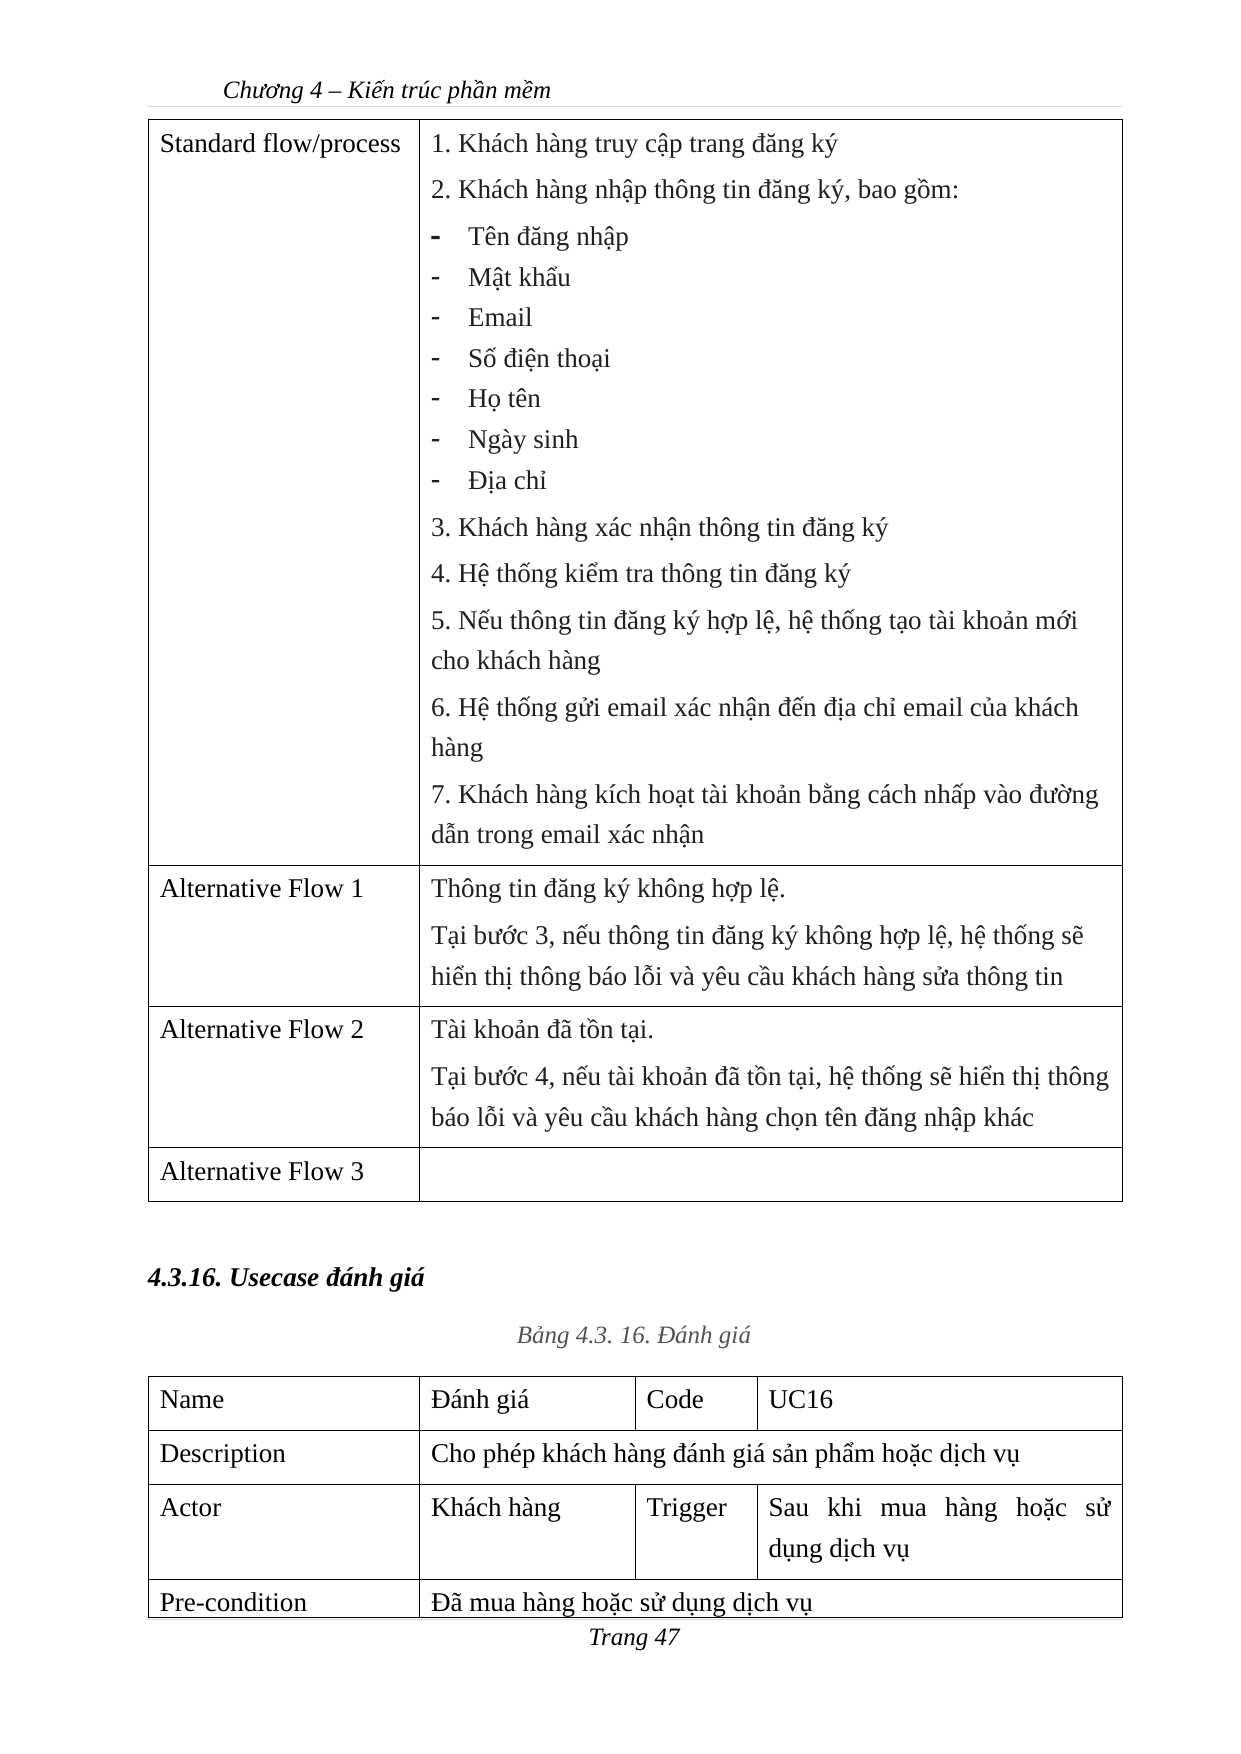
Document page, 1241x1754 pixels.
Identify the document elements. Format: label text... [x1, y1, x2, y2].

table_cell Description [149, 1431, 419, 1484]
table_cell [420, 1580, 1122, 1617]
table_cell Actor [149, 1485, 419, 1578]
table_cell Standard flow/process [149, 120, 419, 865]
table_cell Khách hàng [420, 1485, 635, 1578]
table_cell Thông tin đăng ký không hợp lệ. Tại bước 3, nếu thông tin đăng ký không hợp lệ, hệ thống sẽ hiển thị thông báo lỗi và yêu cầu khách hàng sửa thông tin [420, 866, 1122, 1006]
table_cell Sau khi mua hàng hoặc sử dụng dịch vụ [758, 1485, 1122, 1578]
table_cell Alternative Flow 3 [149, 1148, 419, 1201]
text Bảng 4.3. 16. Đánh giá [148, 1321, 1122, 1349]
table_cell Alternative Flow 2 [149, 1007, 419, 1147]
table_header UC16 [758, 1377, 1122, 1430]
table_cell [420, 1148, 1122, 1201]
subtitle Usecase đánh giá [148, 1261, 1122, 1293]
table_cell Cho phép khách hàng đánh giá sản phẩm hoặc dịch vụ [420, 1431, 1122, 1484]
table_cell Trigger [636, 1485, 757, 1578]
table_cell 1. Khách hàng truy cập trang đăng ký 2. Khách hàng nhập thông tin đăng ký, bao gồm: Tên đăng nhập Mật khẩu Email Số điện thoại Họ tên Ngày sinh Địa chỉ 3. Khách hàng xác nhận thông tin đăng ký 4. Hệ thống kiểm tra thông tin đăng ký 5. Nếu thông tin đăng ký hợp lệ, hệ thống tạo tài khoản mới cho khách hàng 6. Hệ thống gửi email xác nhận đến địa chỉ email của khách hàng 7. Khách hàng kích hoạt tài khoản bằng cách nhấp vào đường dẫn trong email xác nhận [420, 120, 1122, 865]
table_header Đánh giá [420, 1377, 635, 1430]
table_cell Alternative Flow 1 [149, 866, 419, 1006]
table_header Code [636, 1377, 757, 1430]
table_cell Pre-condition [149, 1580, 419, 1617]
table_header Name [149, 1377, 419, 1430]
table_cell Tài khoản đã tồn tại. Tại bước 4, nếu tài khoản đã tồn tại, hệ thống sẽ hiển thị thông báo lỗi và yêu cầu khách hàng chọn tên đăng nhập khác [420, 1007, 1122, 1147]
